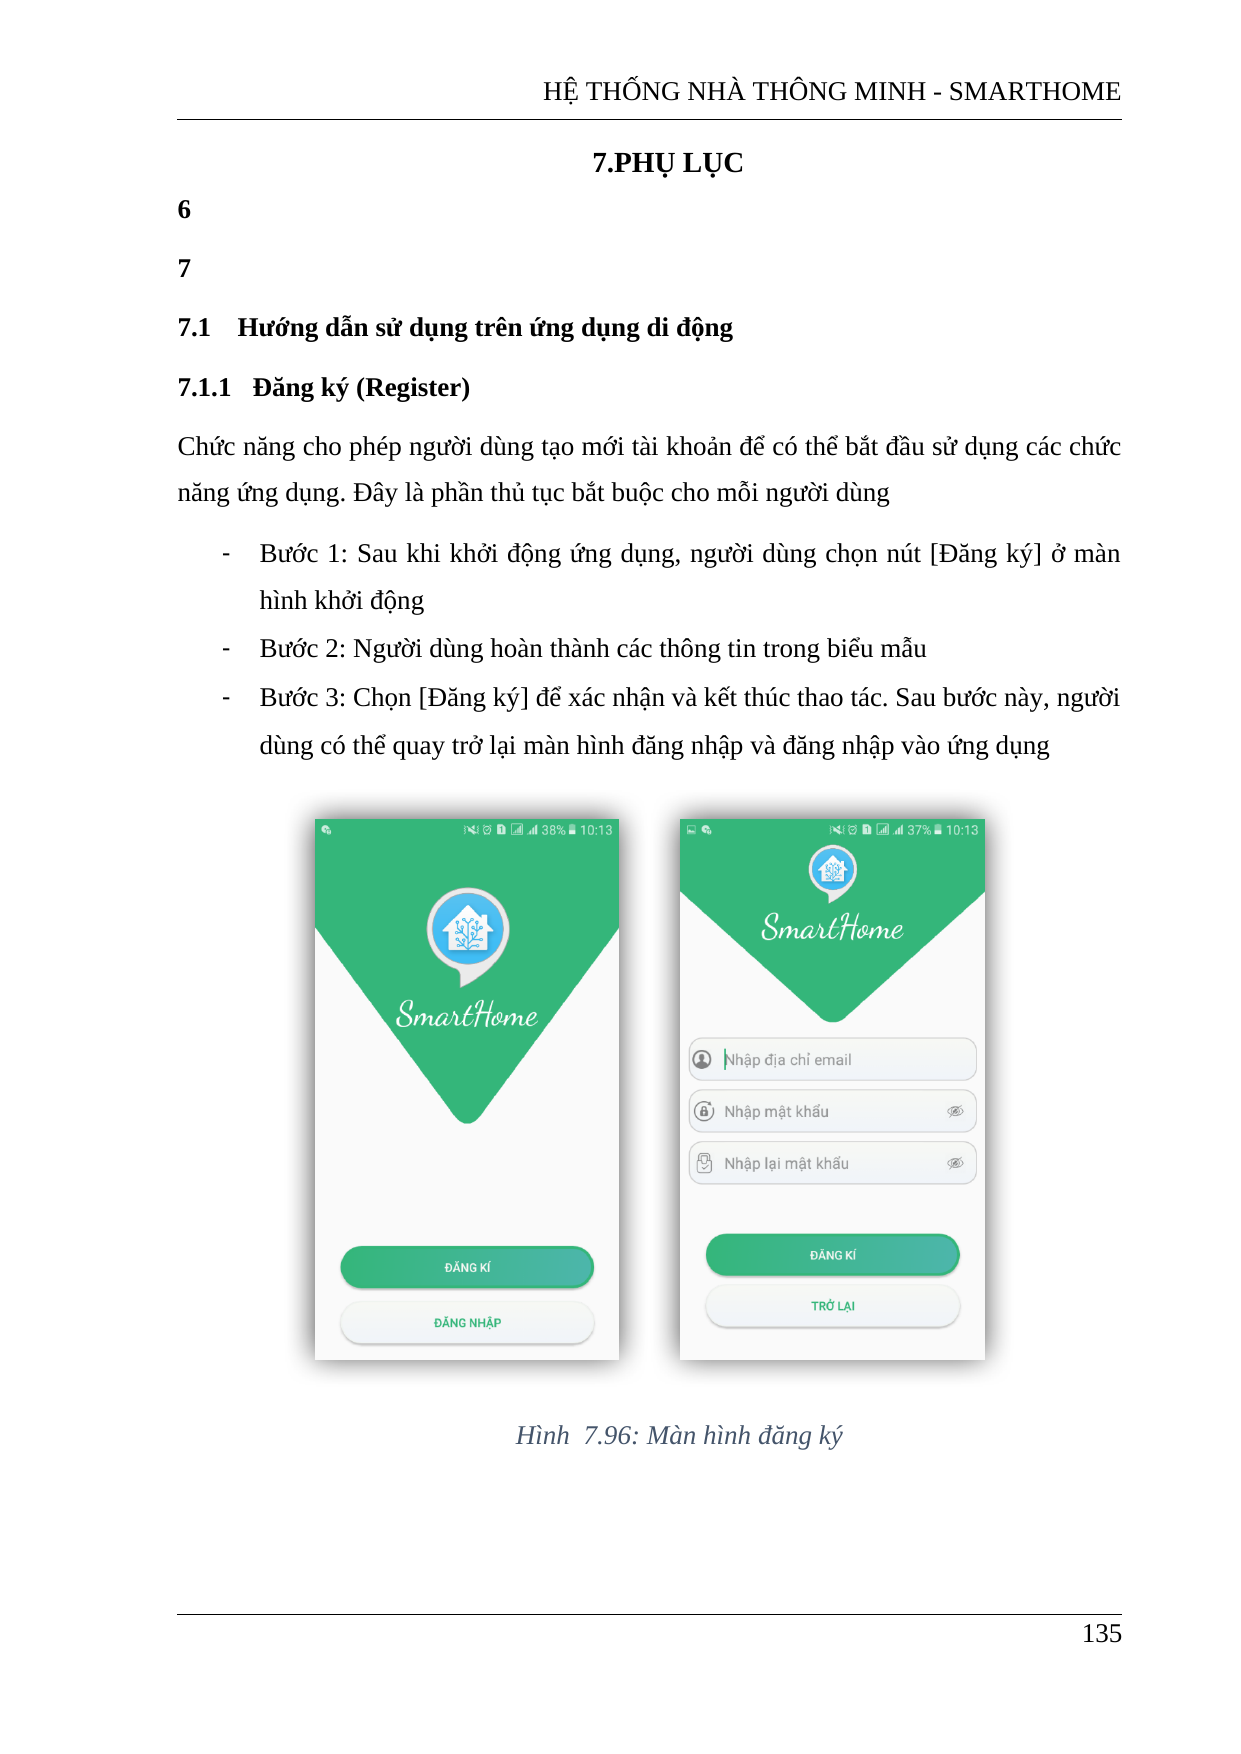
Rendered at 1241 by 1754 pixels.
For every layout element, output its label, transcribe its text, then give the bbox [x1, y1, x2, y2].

list Bước 2: Người dùng hoàn thành các thông tin trong biểu mẫu [222, 631, 1122, 664]
subtitle Hướng dẫn sử dụng trên ứng dụng di động [177, 312, 1122, 343]
list Bước 3: Chọn [Đăng ký] để xác nhận và kết thúc thao tác. Sau bước này, người dùng có thể quay trở lại màn hình đăng nhập và đăng nhập vào ứng dụng [222, 680, 1122, 760]
picture [680, 819, 985, 1360]
text Chức năng cho phép người dùng tạo mới tài khoản để có thể bắt đầu sử dụng các chức năng ứng dụng. Đây là phần thủ tục bắt buộc cho mỗi người dùng [177, 430, 1122, 508]
subtitle PHỤ LỤC [214, 145, 1122, 178]
list Bước 1: Sau khi khởi động ứng dụng, người dùng chọn nút [Đăng ký] ở màn hình khởi động [222, 536, 1122, 615]
picture [315, 819, 619, 1360]
subtitle Đăng ký (Register) [177, 371, 1122, 402]
